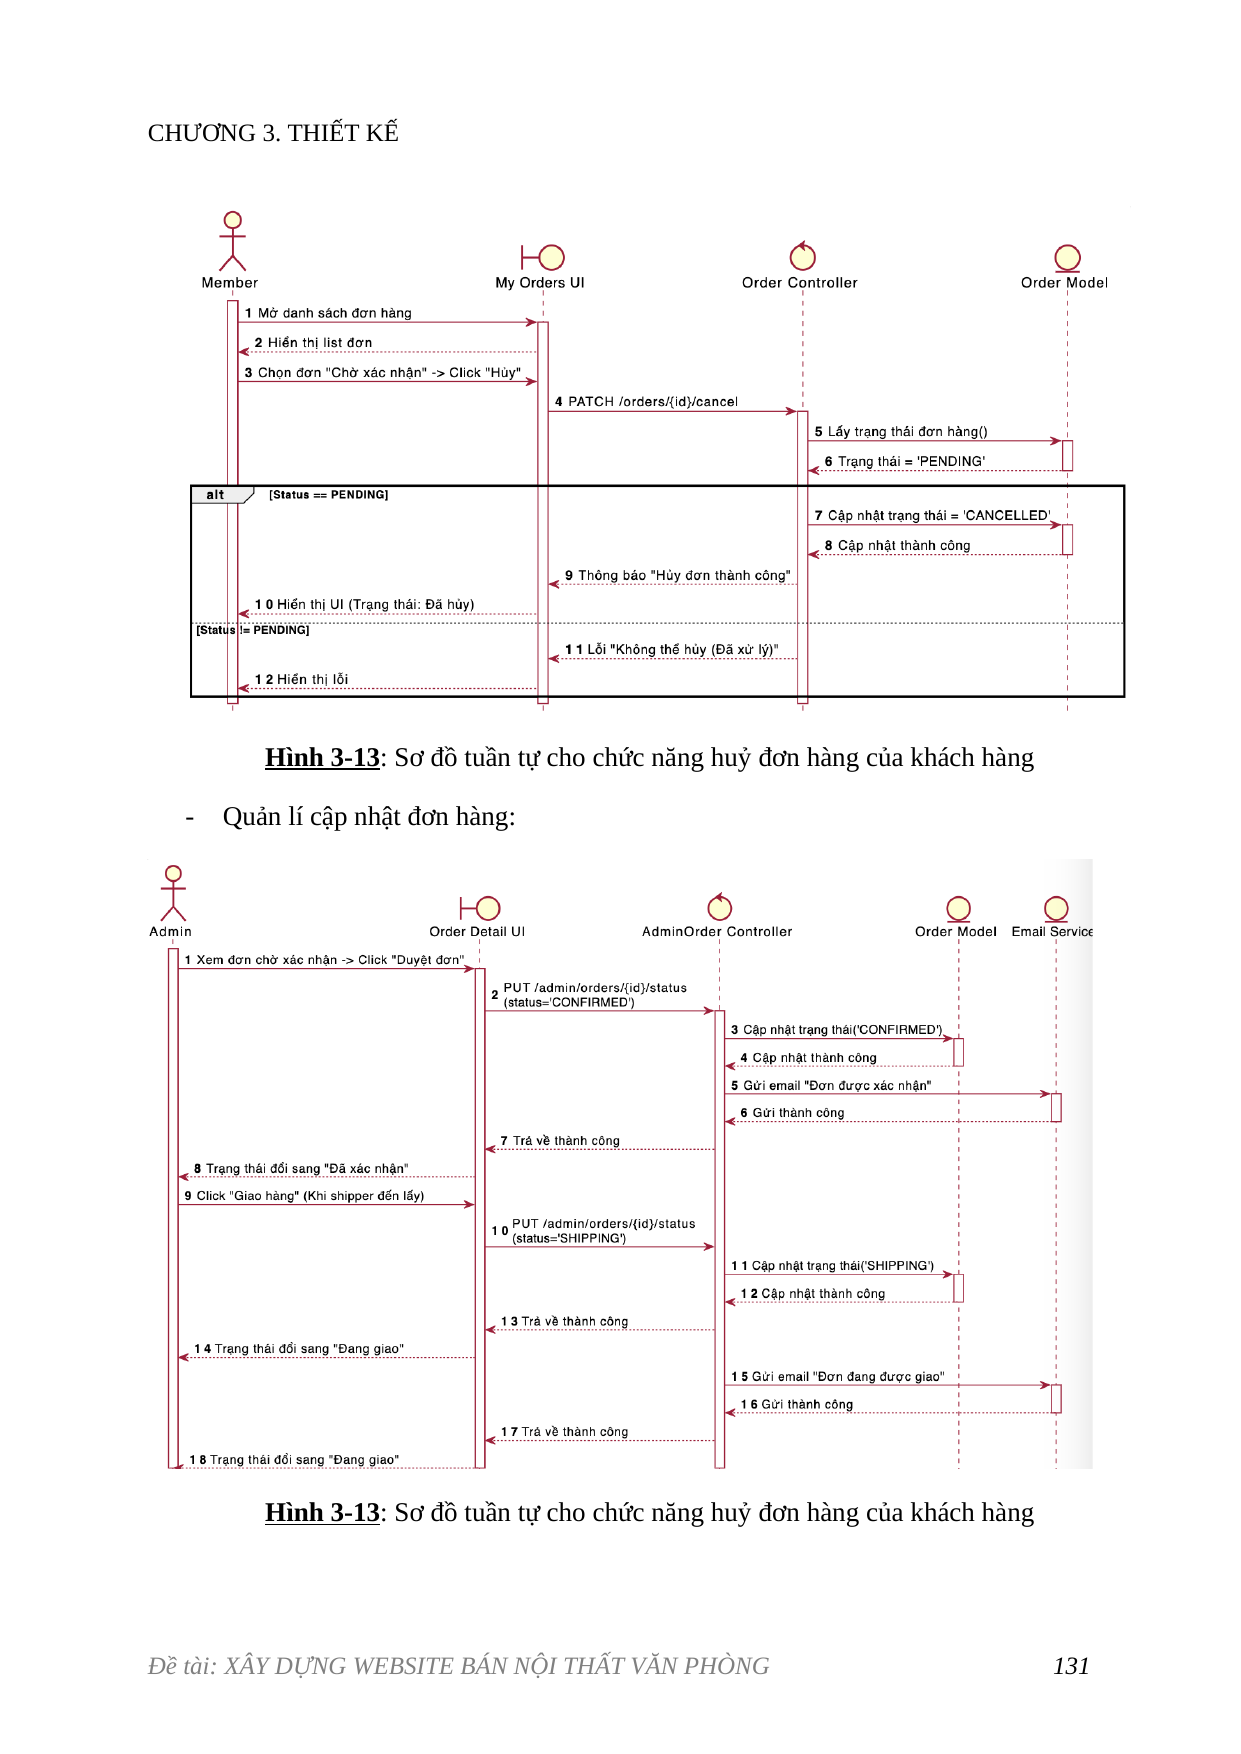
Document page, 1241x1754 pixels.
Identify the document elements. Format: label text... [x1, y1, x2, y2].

picture [185, 206, 1130, 714]
text Hình 3-13: Sơ đồ tuần tự cho chức năng huỷ đơn hàng của khách hàng [148, 741, 1092, 772]
text Hình 3-13: Sơ đồ tuần tự cho chức năng huỷ đơn hàng của khách hàng [148, 1497, 1092, 1528]
picture [147, 859, 1093, 1469]
list Quản lí cập nhật đơn hàng: [185, 800, 1092, 831]
